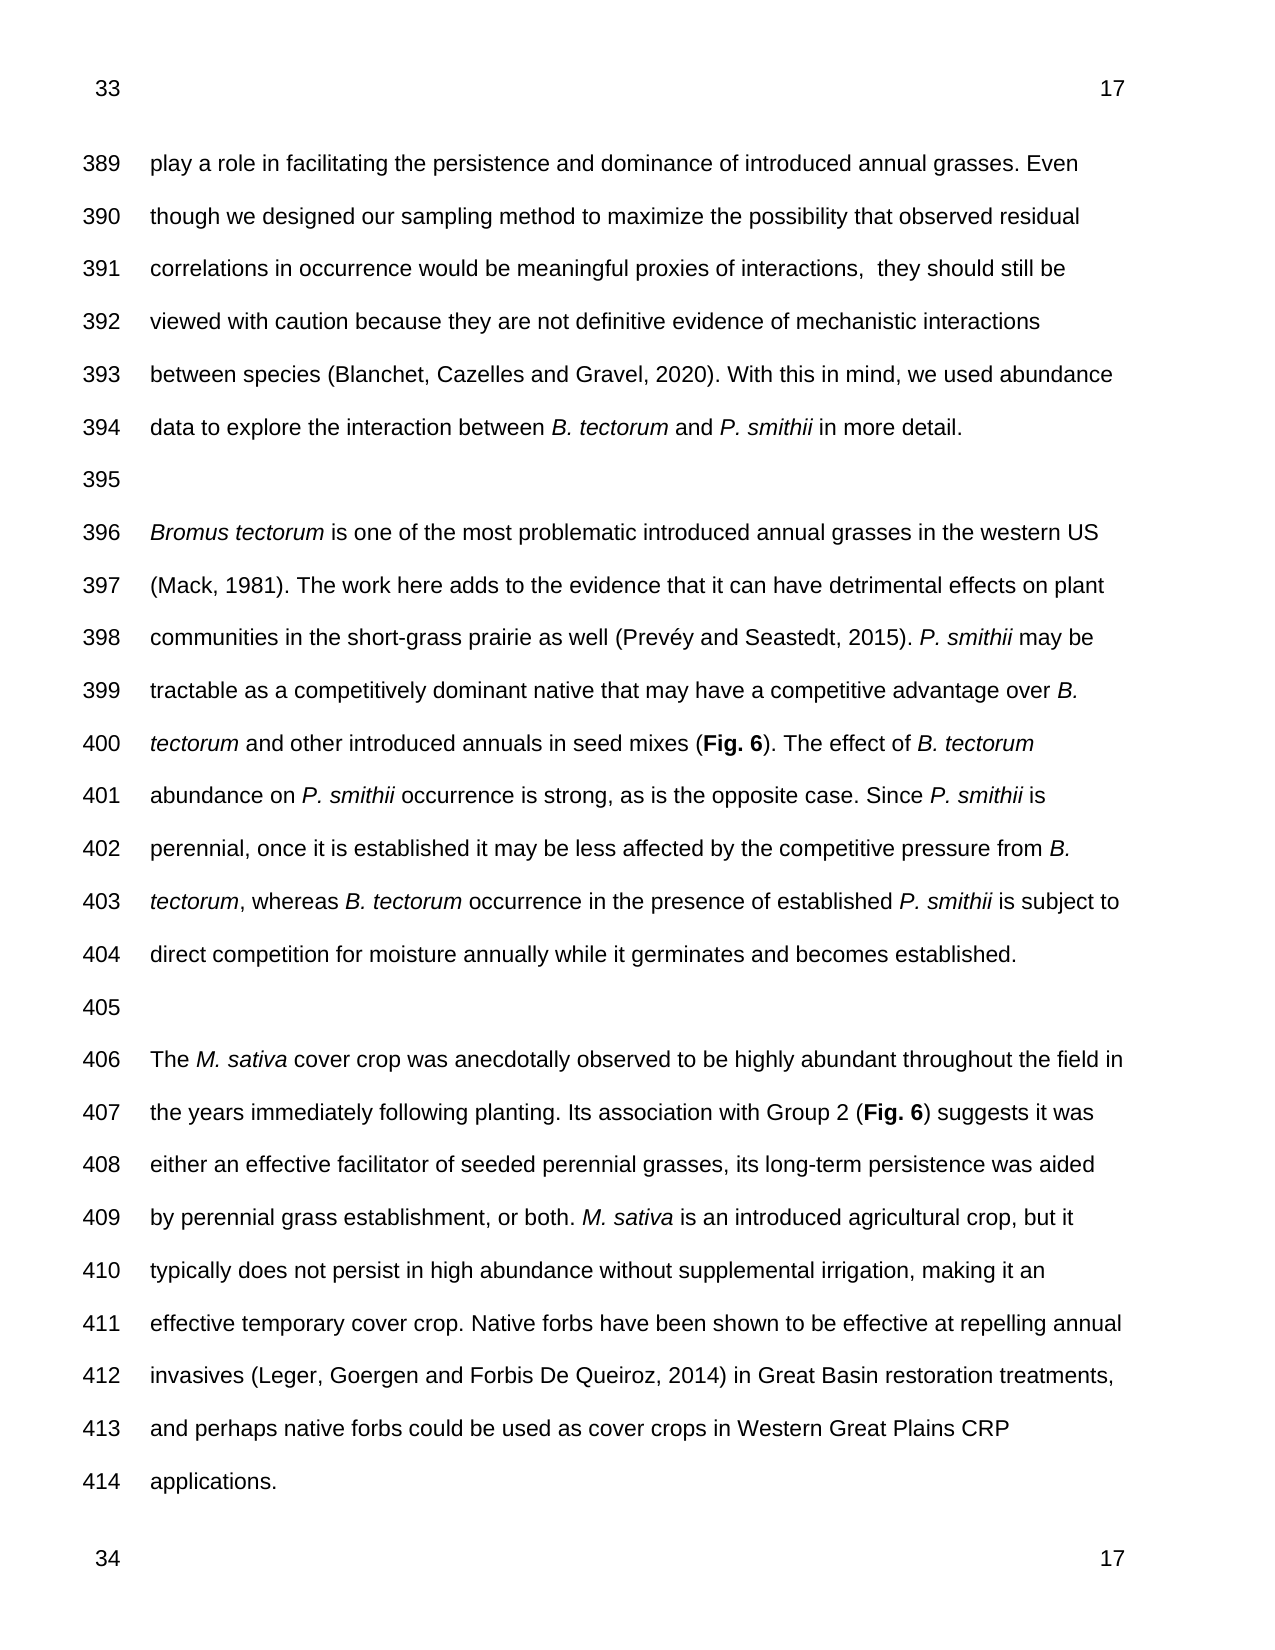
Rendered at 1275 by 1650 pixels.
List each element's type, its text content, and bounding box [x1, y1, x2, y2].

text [150, 150, 1125, 440]
text Bromus tectorum is one of the most problematic introduced annual grasses in the western US (Mack, 1981). The work here adds to the evidence that it can have detrimental effects on plant communities in the short-grass prairie as well (Prevéy and Seastedt, 2015). P. smithii may be tractable as a competitively dominant native that may have a competitive advantage over B. tectorum and other introduced annuals in seed mixes (Fig. 6). The effect of B. tectorum abundance on P. smithii occurrence is strong, as is the opposite case. Since P. smithii is perennial, once it is established it may be less affected by the competitive pressure from B. tectorum, whereas B. tectorum occurrence in the presence of established P. smithii is subject to direct competition for moisture annually while it germinates and becomes established. [150, 519, 1125, 967]
text The M. sativa cover crop was anecdotally observed to be highly abundant throughout the field in the years immediately following planting. Its association with Group 2 (Fig. 6) suggests it was either an effective facilitator of seeded perennial grasses, its long-term persistence was aided by perennial grass establishment, or both. M. sativa is an introduced agricultural crop, but it typically does not persist in high abundance without supplemental irrigation, making it an effective temporary cover crop. Native forbs have been shown to be effective at repelling annual invasives (Leger, Goergen and Forbis De Queiroz, 2014) in Great Basin restoration treatments, and perhaps native forbs could be used as cover crops in Western Great Plains CRP applications. [150, 1046, 1125, 1494]
